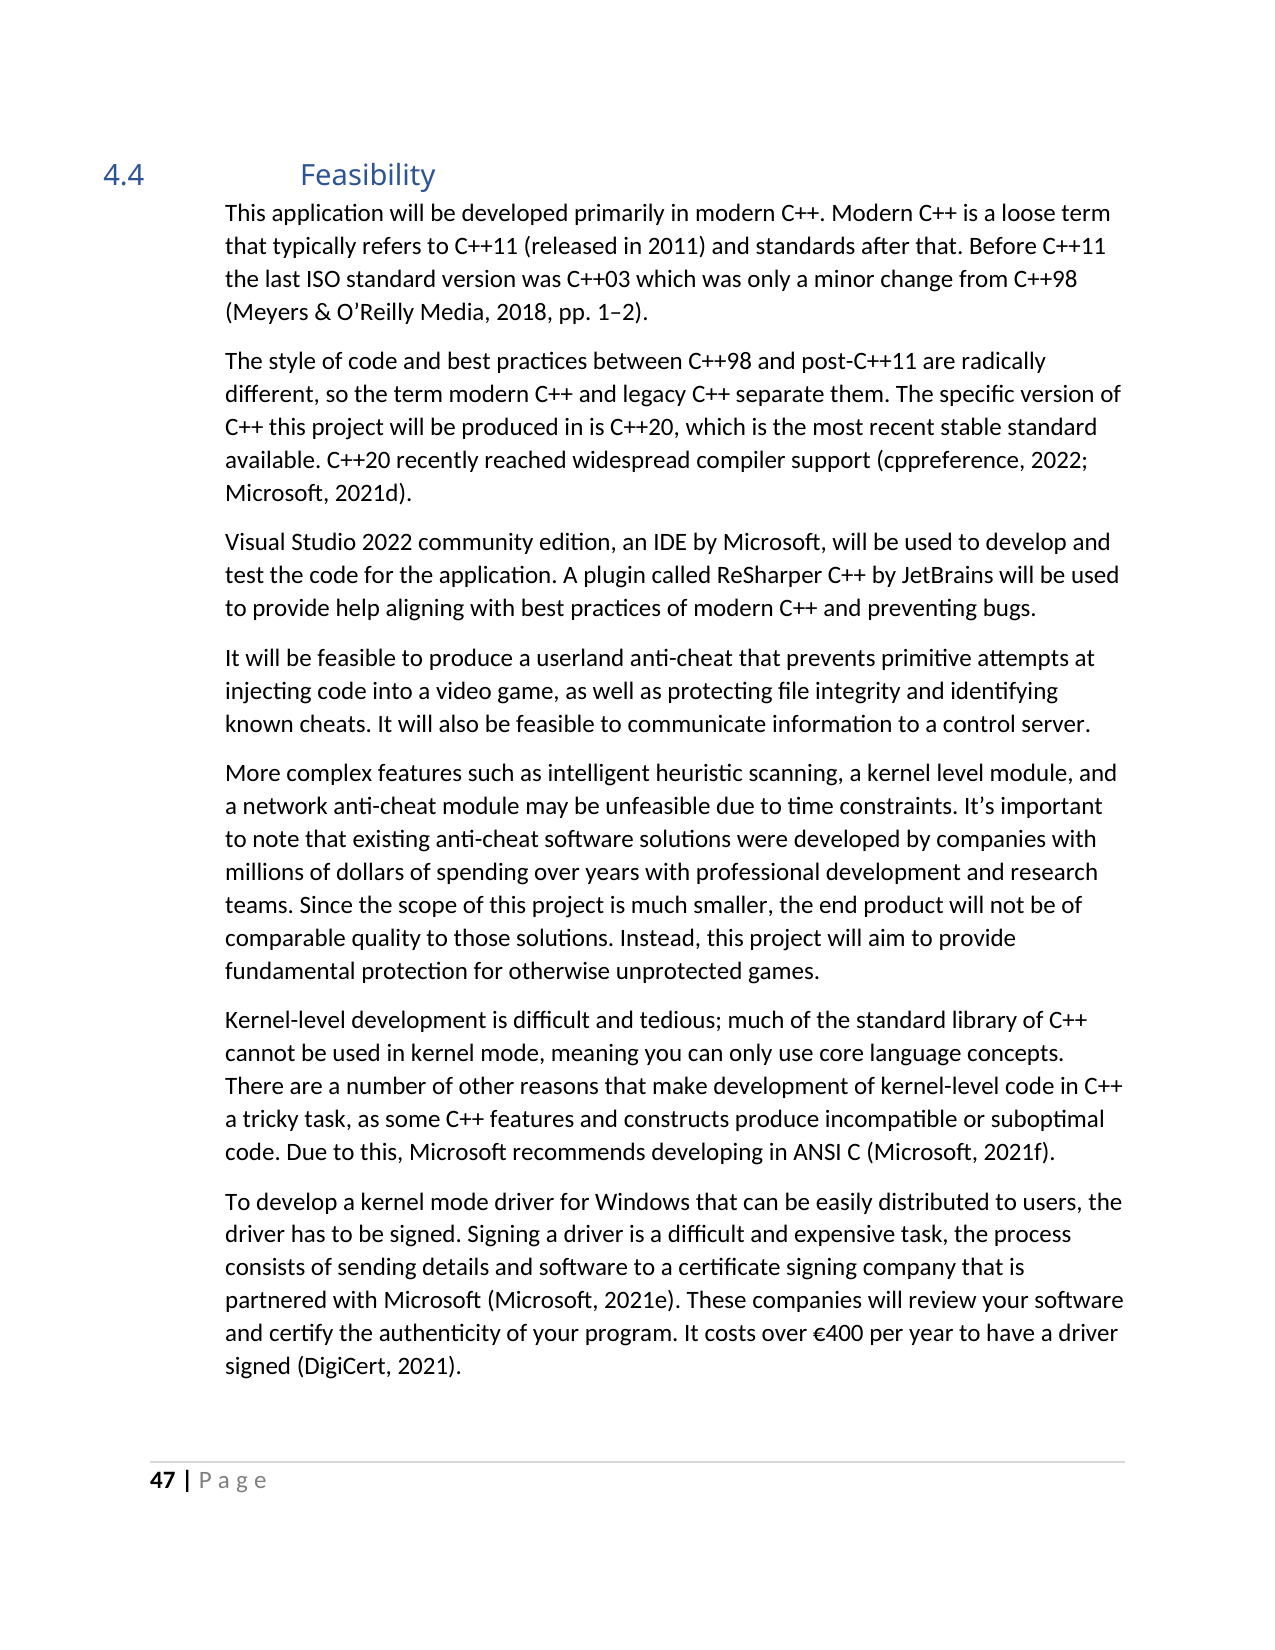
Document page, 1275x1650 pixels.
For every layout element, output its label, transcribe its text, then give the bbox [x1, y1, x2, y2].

text More complex features such as intelligent heuristic scanning, a kernel level module, and a network anti-cheat module may be unfeasible due to time constraints. It’s important to note that existing anti-cheat software solutions were developed by companies with millions of dollars of spending over years with professional development and research teams. Since the scope of this project is much smaller, the end product will not be of comparable quality to those solutions. Instead, this project will aim to provide fundamental protection for otherwise unprotected games. [225, 757, 1125, 985]
text Visual Studio 2022 community edition, an IDE by Microsoft, will be used to develop and test the code for the application. A plugin called ReSharper C++ by JetBrains will be used to provide help aligning with best practices of modern C++ and preventing bugs. [225, 527, 1125, 623]
text Kernel-level development is difficult and tedious; much of the standard library of C++ cannot be used in kernel mode, meaning you can only use core language concepts. There are a number of other reasons that make development of kernel-level code in C++ a tricky task, as some C++ features and constructs produce incompatible or suboptimal code. Due to this, Microsoft recommends developing in ANSI C (Microsoft, 2021f). [225, 1004, 1125, 1167]
text It will be feasible to produce a userland anti-cheat that prevents primitive attempts at injecting code into a video game, as well as protecting file integrity and identifying known cheats. It will also be feasible to communicate information to a control server. [225, 642, 1125, 738]
text To develop a kernel mode driver for Windows that can be easily distributed to users, the driver has to be signed. Signing a driver is a difficult and expensive task, the process consists of sending details and software to a certificate signing company that is partnered with Microsoft (Microsoft, 2021e). These companies will review your software and certify the authenticity of your program. It costs over €400 per year to have a driver signed (DigiCert, 2021). [225, 1186, 1125, 1381]
text This application will be developed primarily in modern C++. Modern C++ is a loose term that typically refers to C++11 (released in 2011) and standards after that. Before C++11 the last ISO standard version was C++03 which was only a minor change from C++98 (Meyers & O’Reilly Media, 2018, pp. 1–2). [225, 197, 1125, 326]
text The style of code and best practices between C++98 and post-C++11 are radically different, so the term modern C++ and legacy C++ separate them. The specific version of C++ this project will be produced in is C++20, which is the most recent stable standard available. C++20 recently reached widespread compiler support (cppreference, 2022; Microsoft, 2021d). [225, 345, 1125, 507]
subtitle 4.4 Feasibility [103, 154, 1125, 194]
